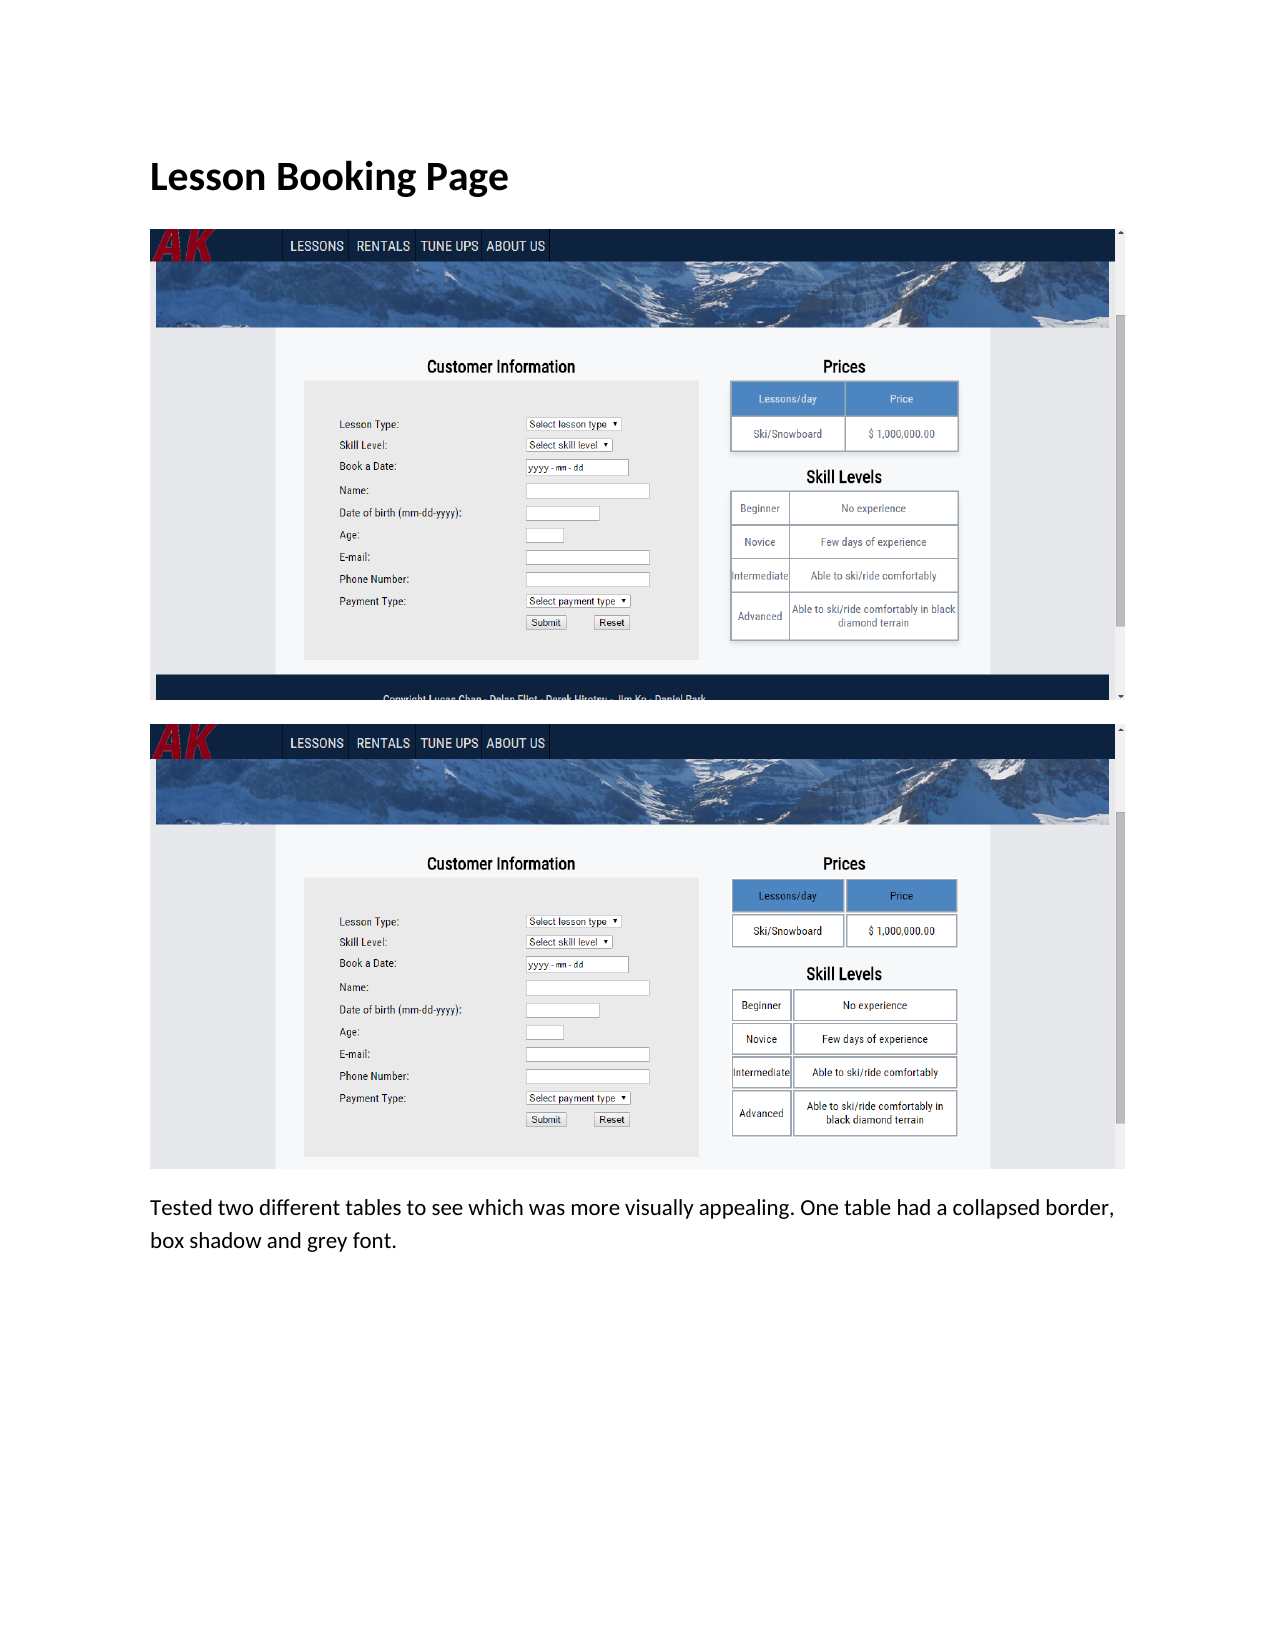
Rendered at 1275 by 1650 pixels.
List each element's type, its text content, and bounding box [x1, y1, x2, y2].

text Lesson Booking Page [150, 150, 1125, 201]
text Tested two different tables to see which was more visually appealing. One table had a collapsed border, box shadow and grey font. [150, 1193, 1125, 1254]
